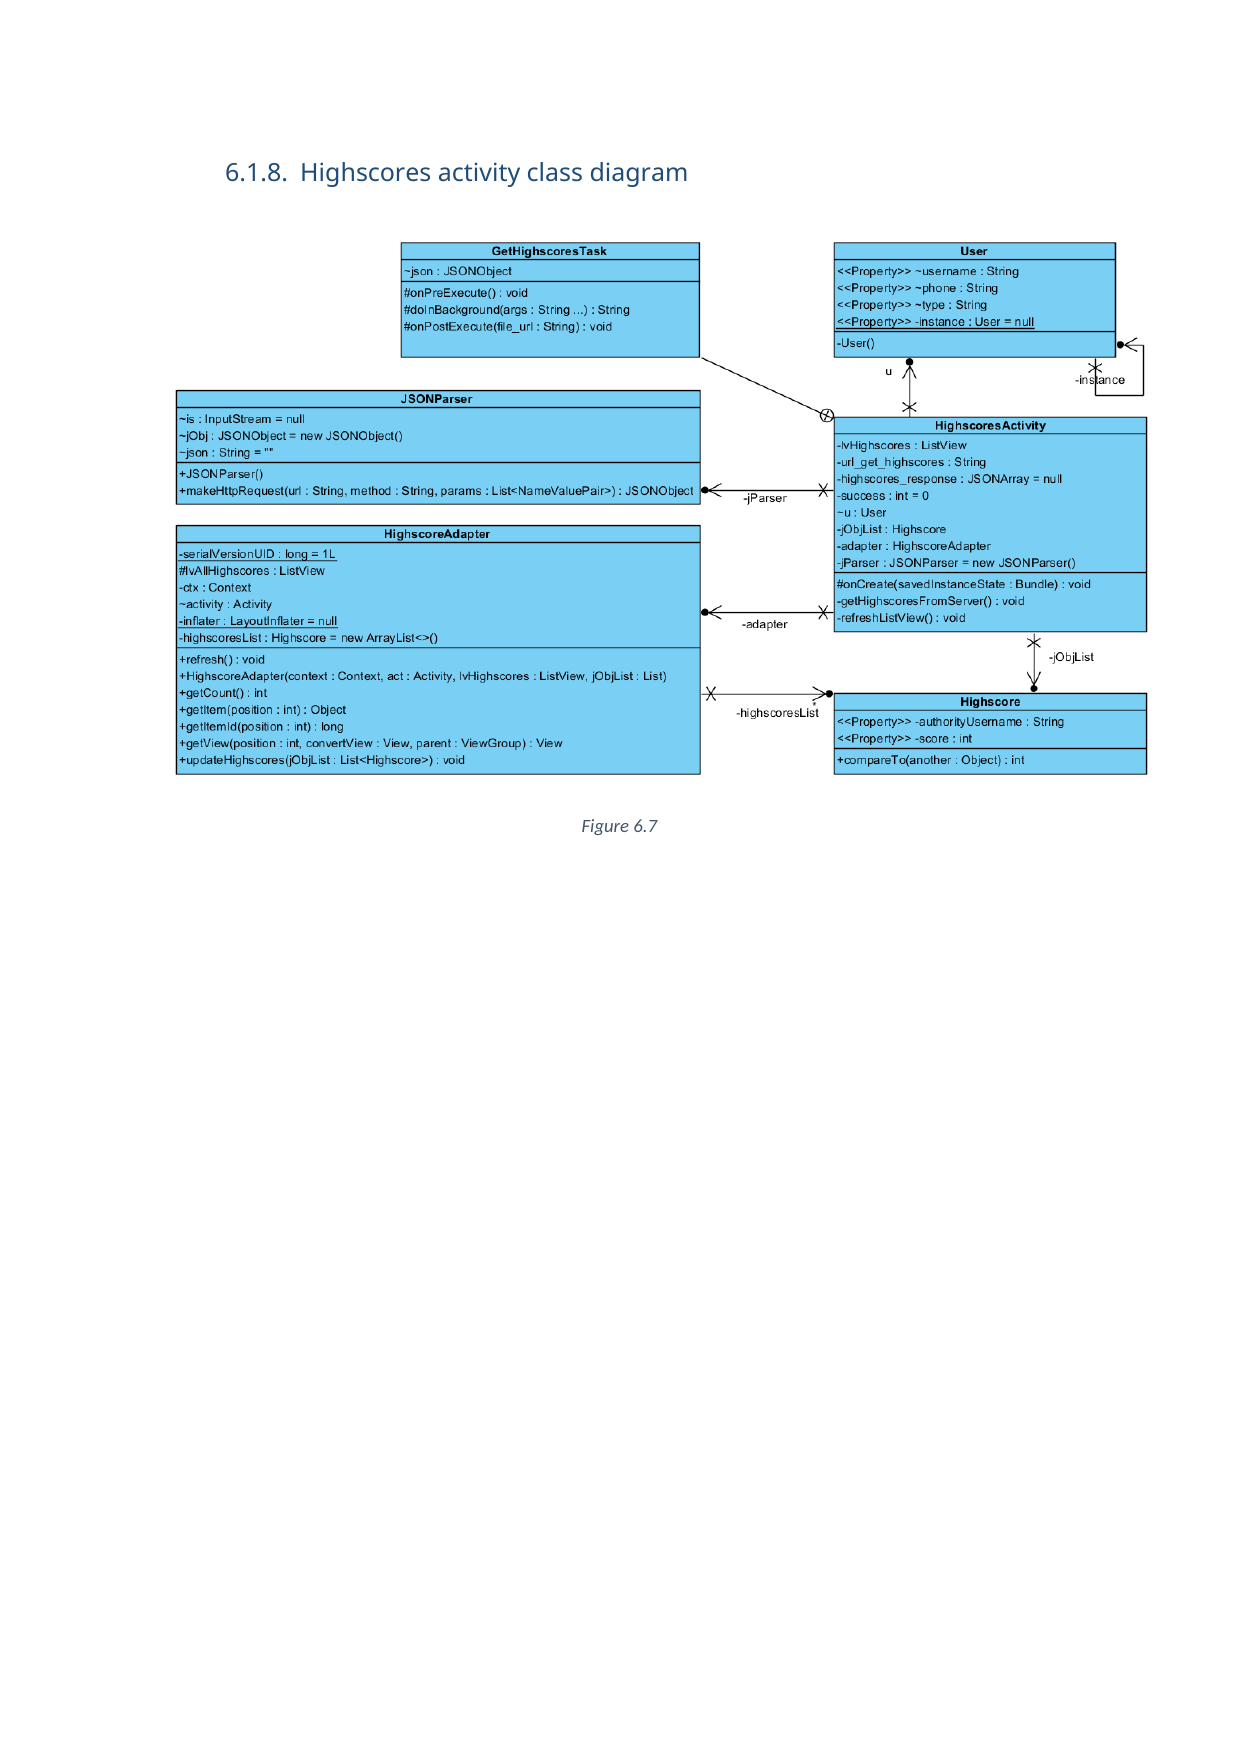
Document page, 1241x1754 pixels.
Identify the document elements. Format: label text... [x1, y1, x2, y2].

text Figure 6.7 [150, 814, 1090, 837]
picture [150, 216, 1153, 794]
subtitle Highscores activity class diagram [225, 154, 1090, 188]
